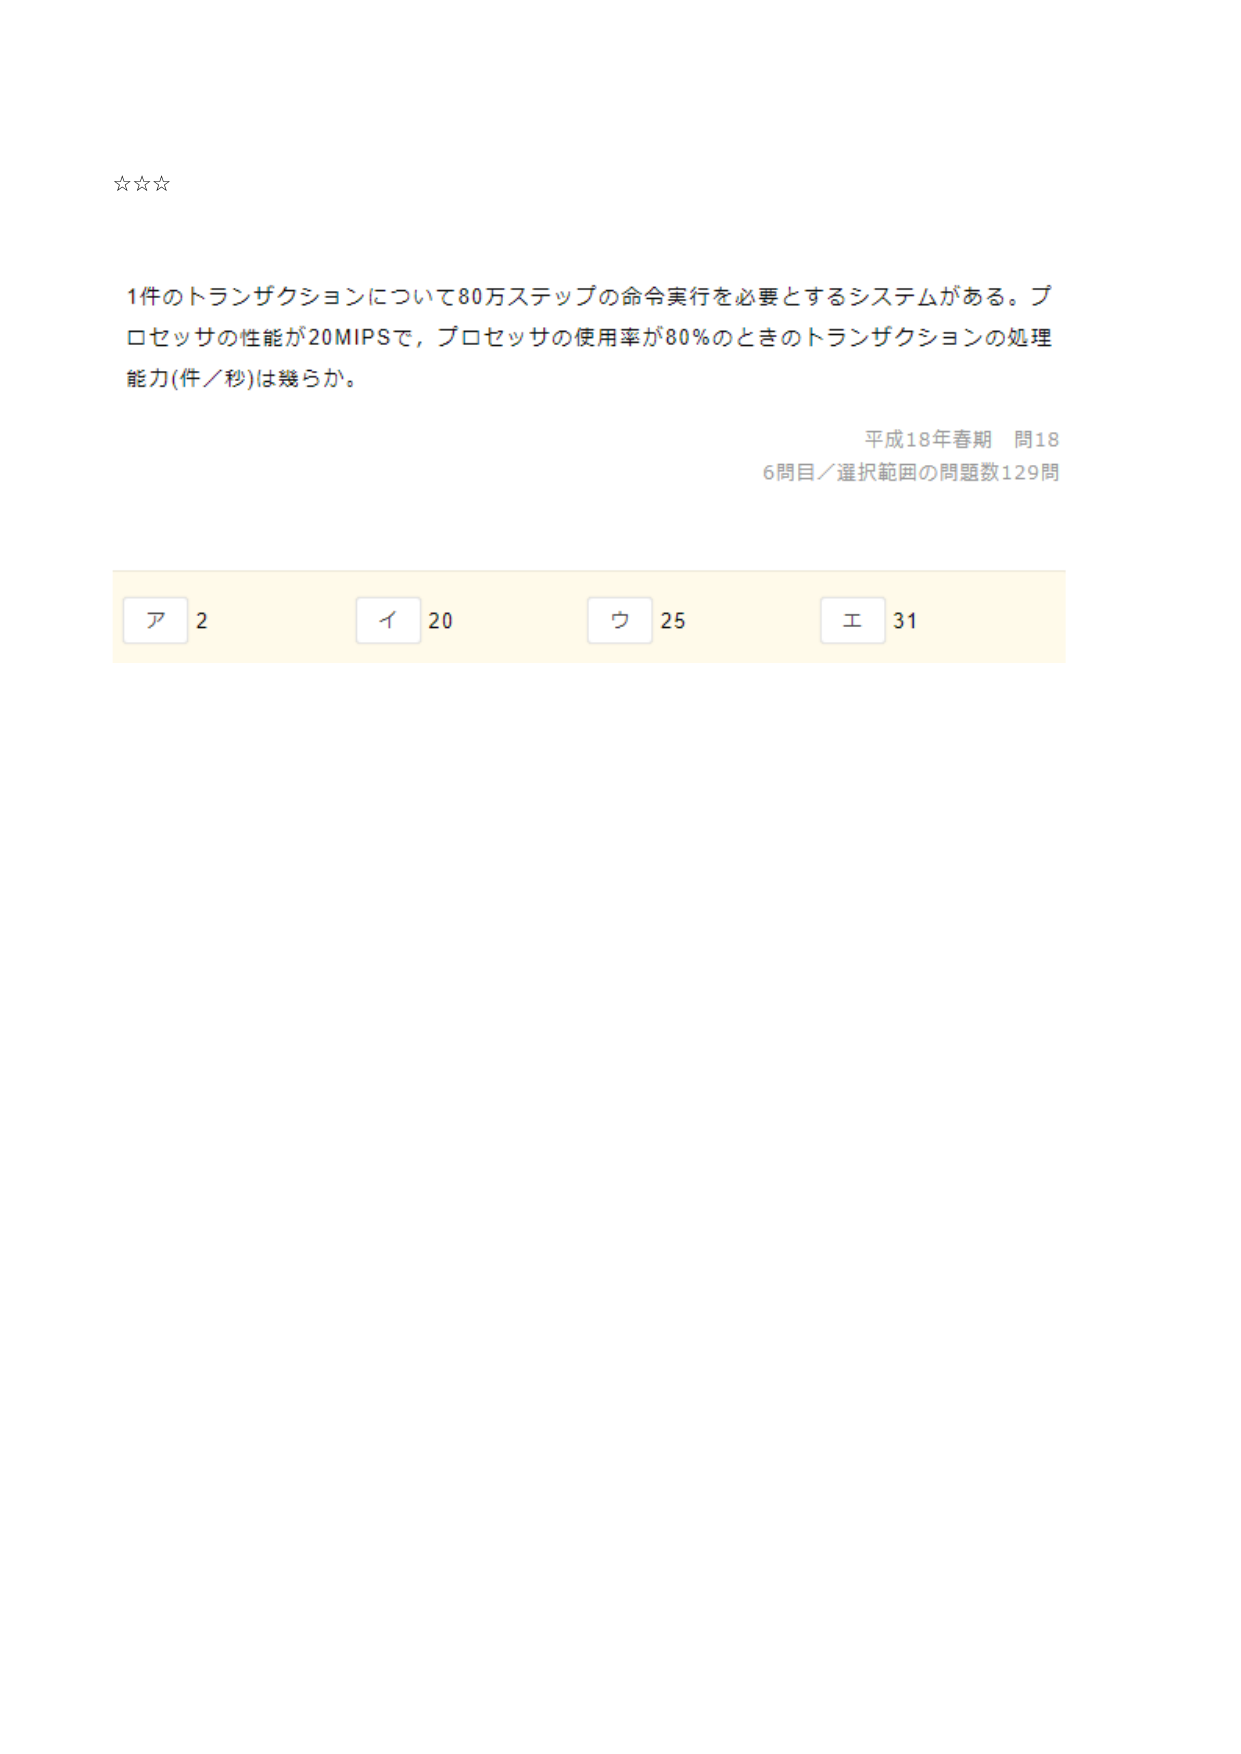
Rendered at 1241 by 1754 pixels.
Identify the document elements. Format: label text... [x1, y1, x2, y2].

picture [112, 277, 1066, 663]
text ☆☆☆ [112, 164, 1128, 202]
